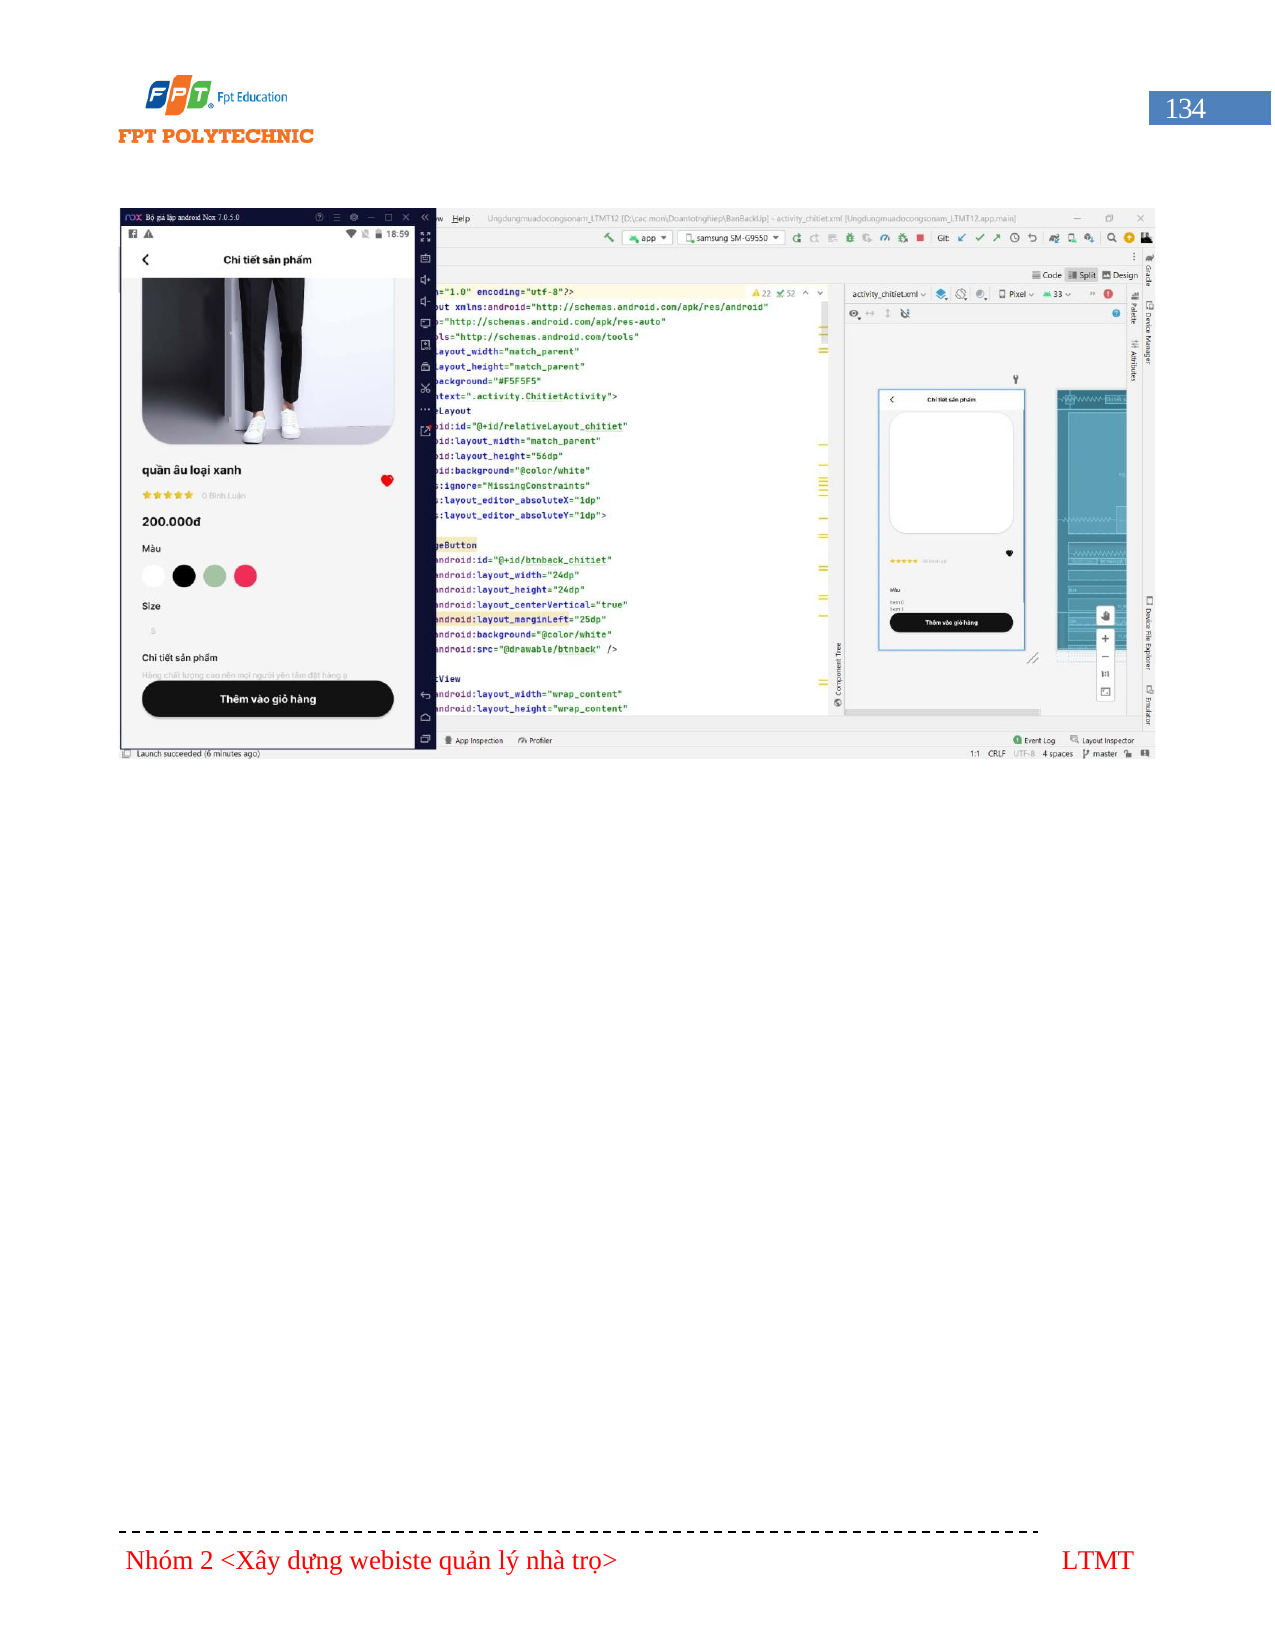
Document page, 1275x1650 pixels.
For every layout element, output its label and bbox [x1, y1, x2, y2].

picture [118, 208, 1156, 759]
picture [118, 75, 314, 143]
